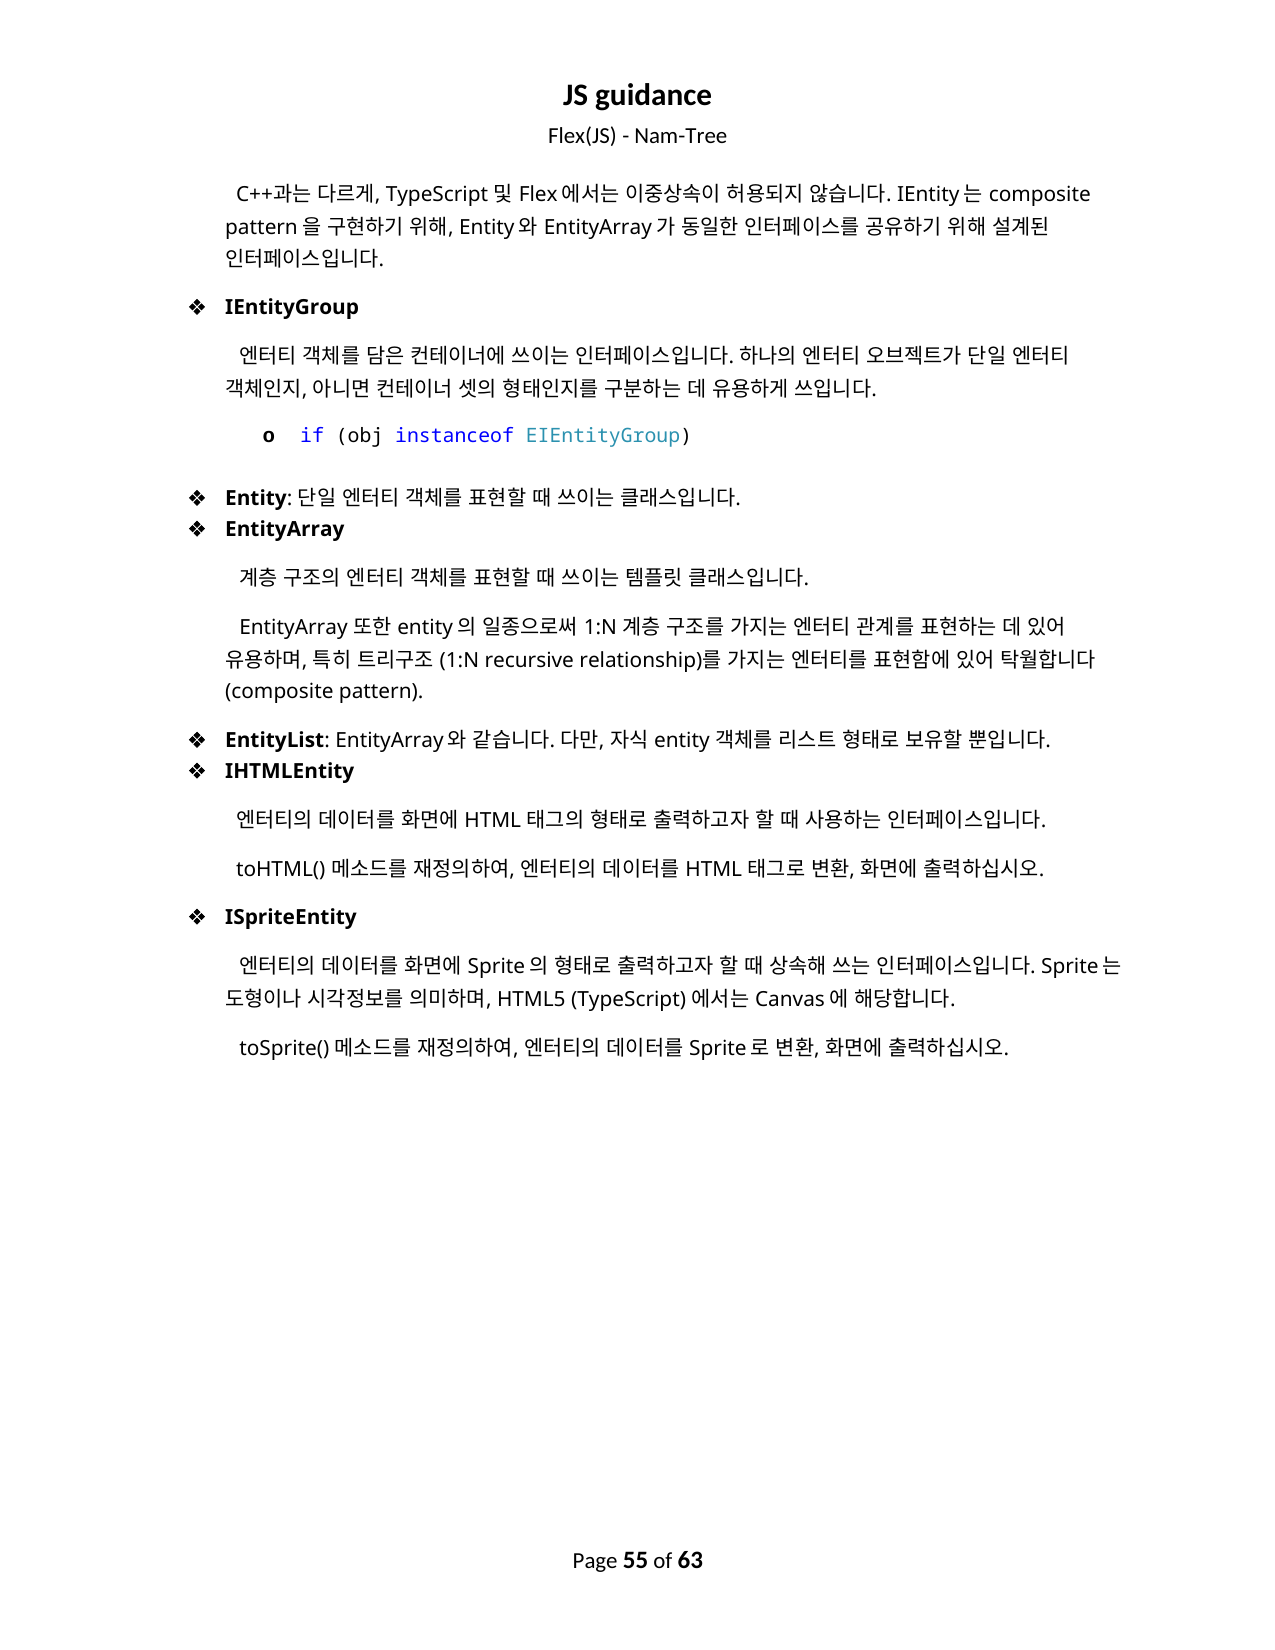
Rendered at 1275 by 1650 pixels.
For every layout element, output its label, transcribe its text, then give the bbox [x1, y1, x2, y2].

list EntityList: EntityArray와 같습니다. 다만, 자식 entity 객체를 리스트 형태로 보유할 뿐입니다. [187, 723, 1125, 753]
list IHTMLEntity [187, 756, 1125, 784]
list ISpriteEntity [187, 902, 1125, 930]
text C++과는 다르게, TypeScript 및 Flex에서는 이중상속이 허용되지 않습니다. IEntity는 composite pattern을 구현하기 위해, Entity와 EntityArray가 동일한 인터페이스를 공유하기 위해 설계된 인터페이스입니다. [225, 177, 1125, 273]
text 엔터티의 데이터를 화면에 Sprite의 형태로 출력하고자 할 때 상속해 쓰는 인터페이스입니다. Sprite는 도형이나 시각정보를 의미하며, HTML5 (TypeScript) 에서는 Canvas에 해당합니다. [225, 949, 1125, 1012]
text EntityArray 또한 entity의 일종으로써 1:N 계층 구조를 가지는 엔터티 관계를 표현하는 데 있어 유용하며, 특히 트리구조 (1:N recursive relationship)를 가지는 엔터티를 표현함에 있어 탁월합니다 (composite pattern). [225, 611, 1125, 704]
text 엔터티의 데이터를 화면에 HTML 태그의 형태로 출력하고자 할 때 사용하는 인터페이스입니다. [150, 803, 1125, 833]
list IEntityGroup [187, 292, 1125, 320]
text 엔터티 객체를 담은 컨테이너에 쓰이는 인터페이스입니다. 하나의 엔터티 오브젝트가 단일 엔터티 객체인지, 아니면 컨테이너 셋의 형태인지를 구분하는 데 유용하게 쓰입니다. [225, 339, 1125, 402]
text toHTML() 메소드를 재정의하여, 엔터티의 데이터를 HTML 태그로 변환, 화면에 출력하십시오. [150, 852, 1125, 883]
list if (obj instanceof EIEntityGroup) [262, 421, 1125, 479]
list EntityArray [187, 514, 1125, 542]
text toSprite() 메소드를 재정의하여, 엔터티의 데이터를 Sprite로 변환, 화면에 출력하십시오. [225, 1031, 1125, 1061]
list Entity: 단일 엔터티 객체를 표현할 때 쓰이는 클래스입니다. [187, 481, 1125, 511]
text 계층 구조의 엔터티 객체를 표현할 때 쓰이는 템플릿 클래스입니다. [225, 561, 1125, 591]
